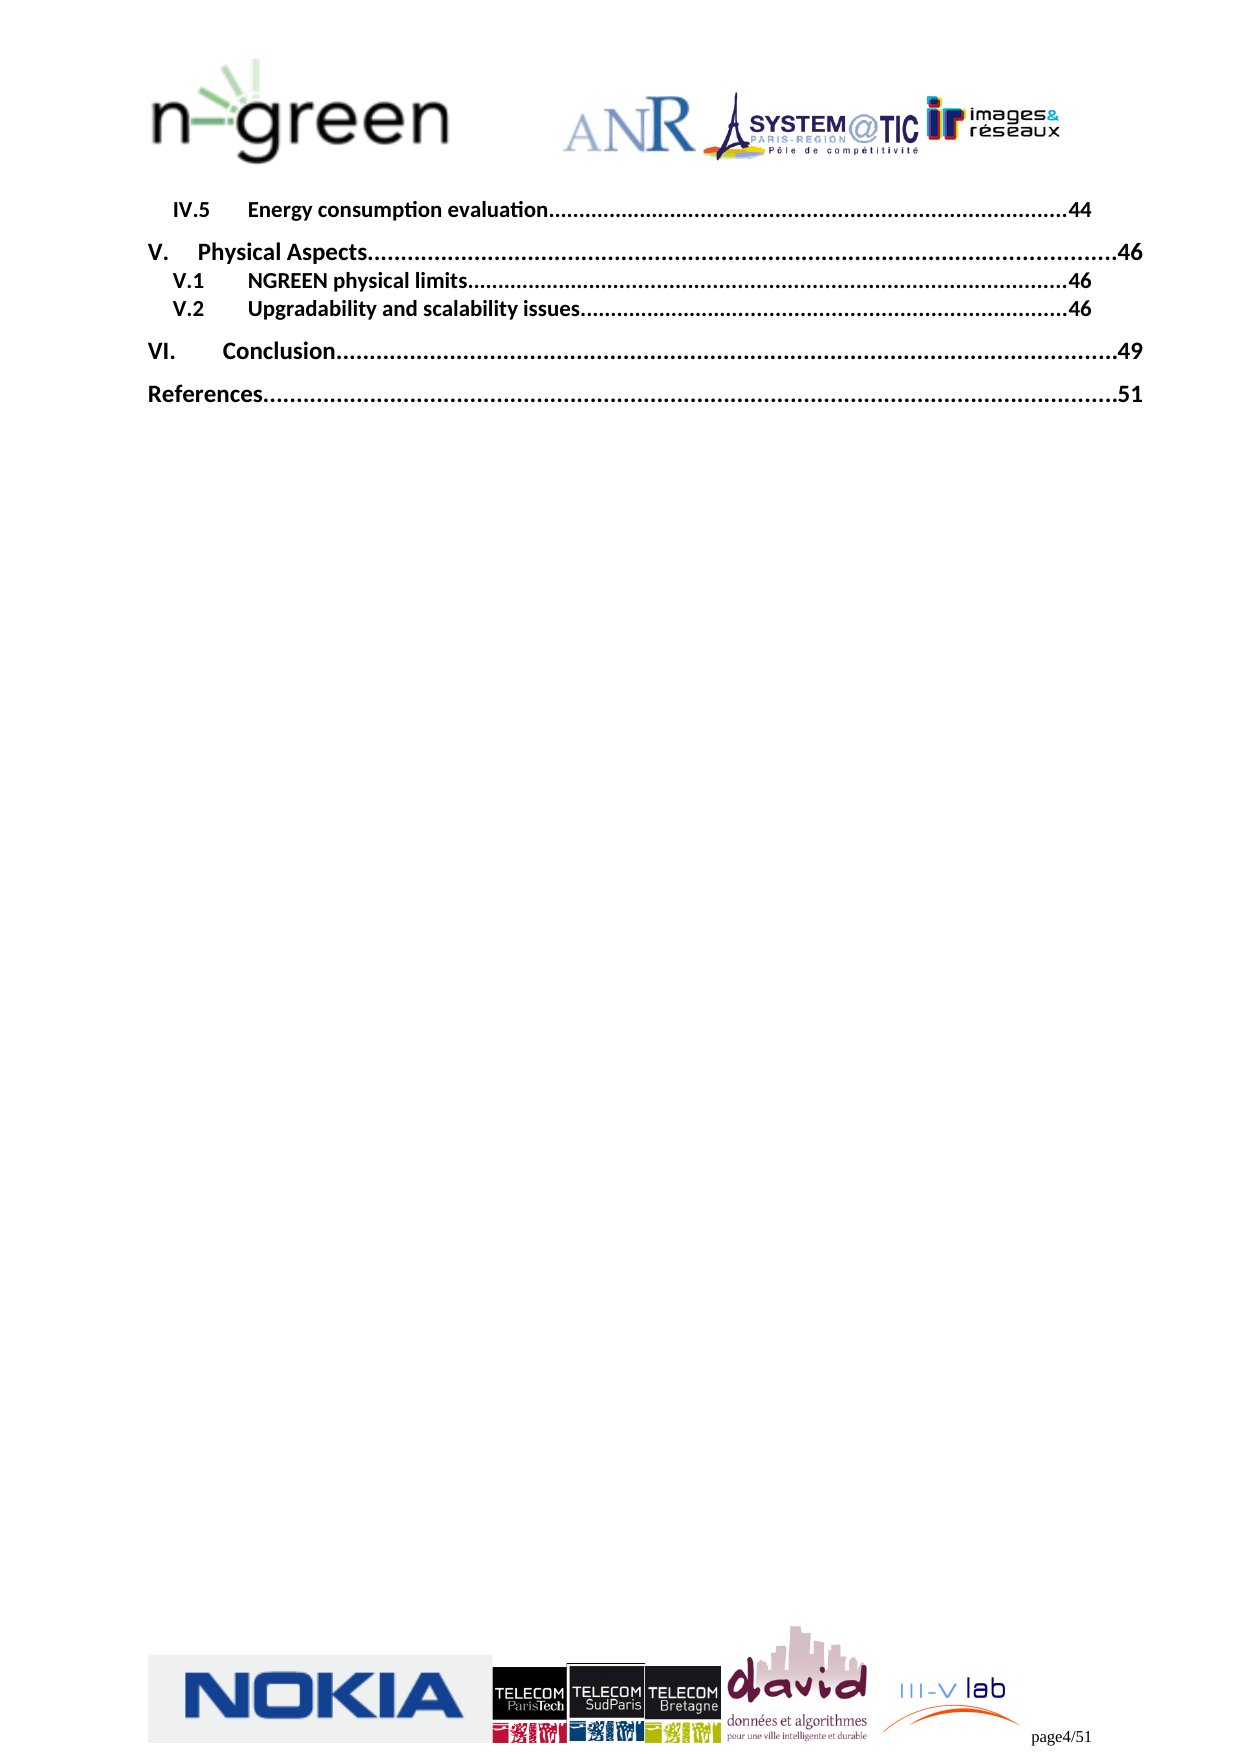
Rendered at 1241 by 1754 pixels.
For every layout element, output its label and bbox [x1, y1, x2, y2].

picture [147, 59, 454, 177]
picture [926, 69, 1060, 167]
picture [148, 1623, 1031, 1743]
